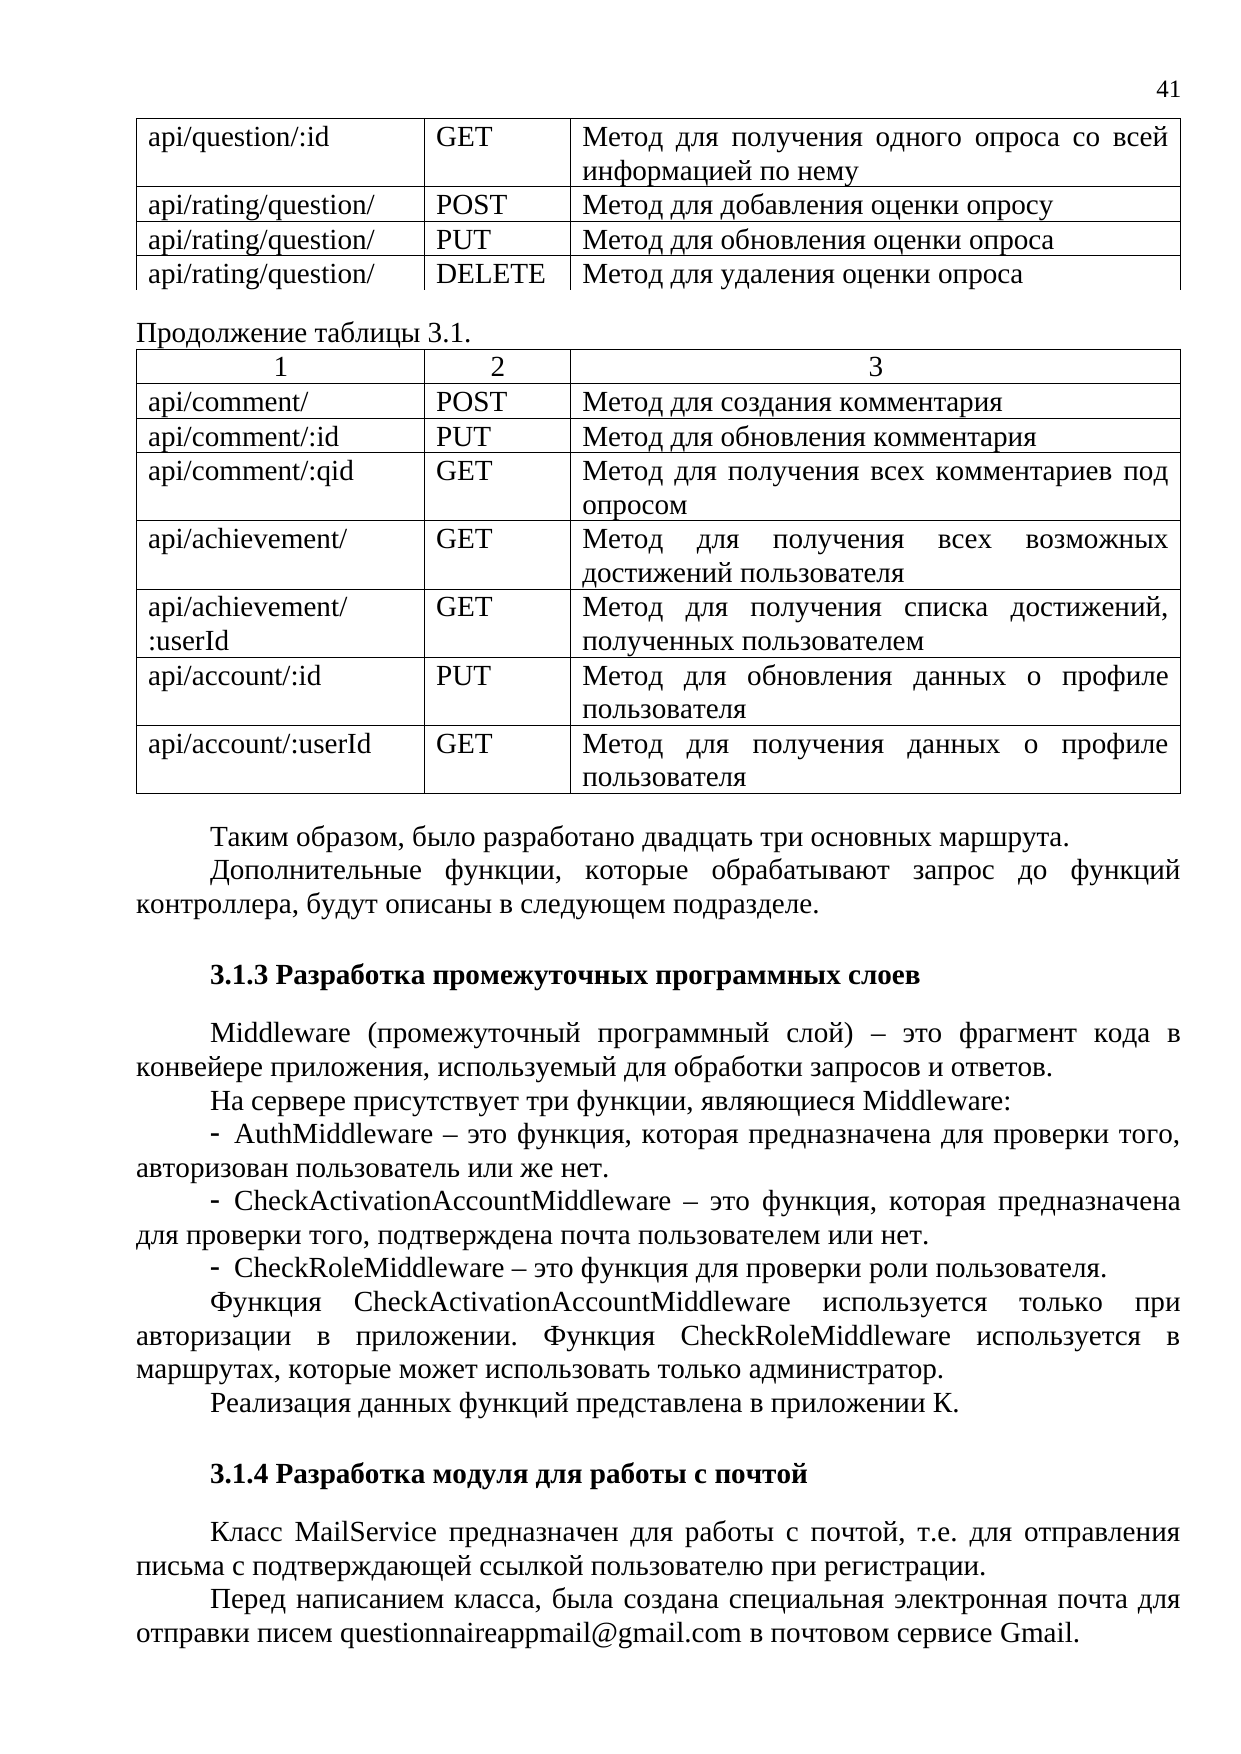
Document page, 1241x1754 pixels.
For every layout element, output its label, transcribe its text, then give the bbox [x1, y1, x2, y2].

text Класс MailService предназначен для работы с почтой, т.е. для отправления письма с подтверждающей ссылкой пользователю при регистрации. [136, 1514, 1181, 1582]
text Функция CheckActivationAccountMiddleware используется только при авторизации в приложении. Функция CheckRoleMiddleware используется в маршрутах, которые может использовать только администратор. [136, 1284, 1181, 1385]
table_cell PUT [425, 222, 570, 255]
table_cell api/rating/question/ [137, 222, 424, 255]
table_cell Метод для создания комментария [571, 384, 1180, 418]
table_cell api/account/:id [137, 658, 424, 725]
subtitle 3.1.4 Разработка модуля для работы с почтой [136, 1456, 1181, 1489]
text Дополнительные функции, которые обрабатывают запрос до функций контроллера, будут описаны в следующем подразделе. [136, 852, 1181, 919]
table_cell api/rating/question/ [137, 187, 424, 221]
table_cell POST [425, 384, 570, 418]
subtitle 3.1.3 Разработка промежуточных программных слоев [136, 957, 1181, 991]
list CheckRoleMiddleware – это функция для проверки роли пользователя. [136, 1251, 1181, 1284]
table_cell Метод для получения всех комментариев под опросом [571, 453, 1180, 520]
table_cell PUT [425, 419, 570, 452]
table_cell Метод для обновления оценки опроса [571, 222, 1180, 255]
table_cell api/comment/:id [137, 419, 424, 452]
table_cell api/achievement/ :userId [137, 590, 424, 657]
table_cell GET [425, 521, 570, 588]
text Реализация данных функций представлена в приложении К. [136, 1385, 1181, 1418]
table_cell Метод для получения одного опроса со всей информацией по нему [571, 119, 1180, 186]
text Таким образом, было разработано двадцать три основных маршрута. [136, 819, 1181, 852]
table_cell GET [425, 119, 570, 186]
table_cell api/rating/question/ [137, 256, 424, 290]
table_cell GET [425, 453, 570, 520]
table_cell POST [425, 187, 570, 221]
table_header 2 [425, 350, 570, 383]
list CheckActivationAccountMiddleware – это функция, которая предназначена для проверки того, подтверждена почта пользователем или нет. [136, 1183, 1181, 1251]
table_cell GET [425, 726, 570, 793]
text Middleware (промежуточный программный слой) – это фрагмент кода в конвейере приложения, используемый для обработки запросов и ответов. [136, 1016, 1181, 1083]
table_cell Метод для получения списка достижений, полученных пользователем [571, 590, 1180, 657]
list AuthMiddleware – это функция, которая предназначена для проверки того, авторизован пользователь или же нет. [136, 1116, 1181, 1183]
text На сервере присутствует три функции, являющиеся Middleware: [136, 1083, 1181, 1116]
table_cell Метод для удаления оценки опроса [571, 256, 1180, 290]
table_header 3 [571, 350, 1180, 383]
table_cell Метод для получения данных о профиле пользователя [571, 726, 1180, 793]
table_cell Метод для получения всех возможных достижений пользователя [571, 521, 1180, 588]
table_cell Метод для обновления комментария [571, 419, 1180, 452]
table_cell api/achievement/ [137, 521, 424, 588]
table_cell DELETE [425, 256, 570, 290]
table_cell api/account/:userId [137, 726, 424, 793]
text Продолжение таблицы 3.1. [136, 315, 1181, 348]
table_cell api/comment/:qid [137, 453, 424, 520]
text Перед написанием класса, была создана специальная электронная почта для отправки писем questionnaireappmail@gmail.com в почтовом сервисе Gmail. [136, 1582, 1181, 1649]
table_cell GET [425, 590, 570, 657]
table_cell PUT [425, 658, 570, 725]
table_header 1 [137, 350, 424, 383]
table_cell api/question/:id [137, 119, 424, 186]
table_cell api/comment/ [137, 384, 424, 418]
table_cell Метод для добавления оценки опросу [571, 187, 1180, 221]
table_cell Метод для обновления данных о профиле пользователя [571, 658, 1180, 725]
